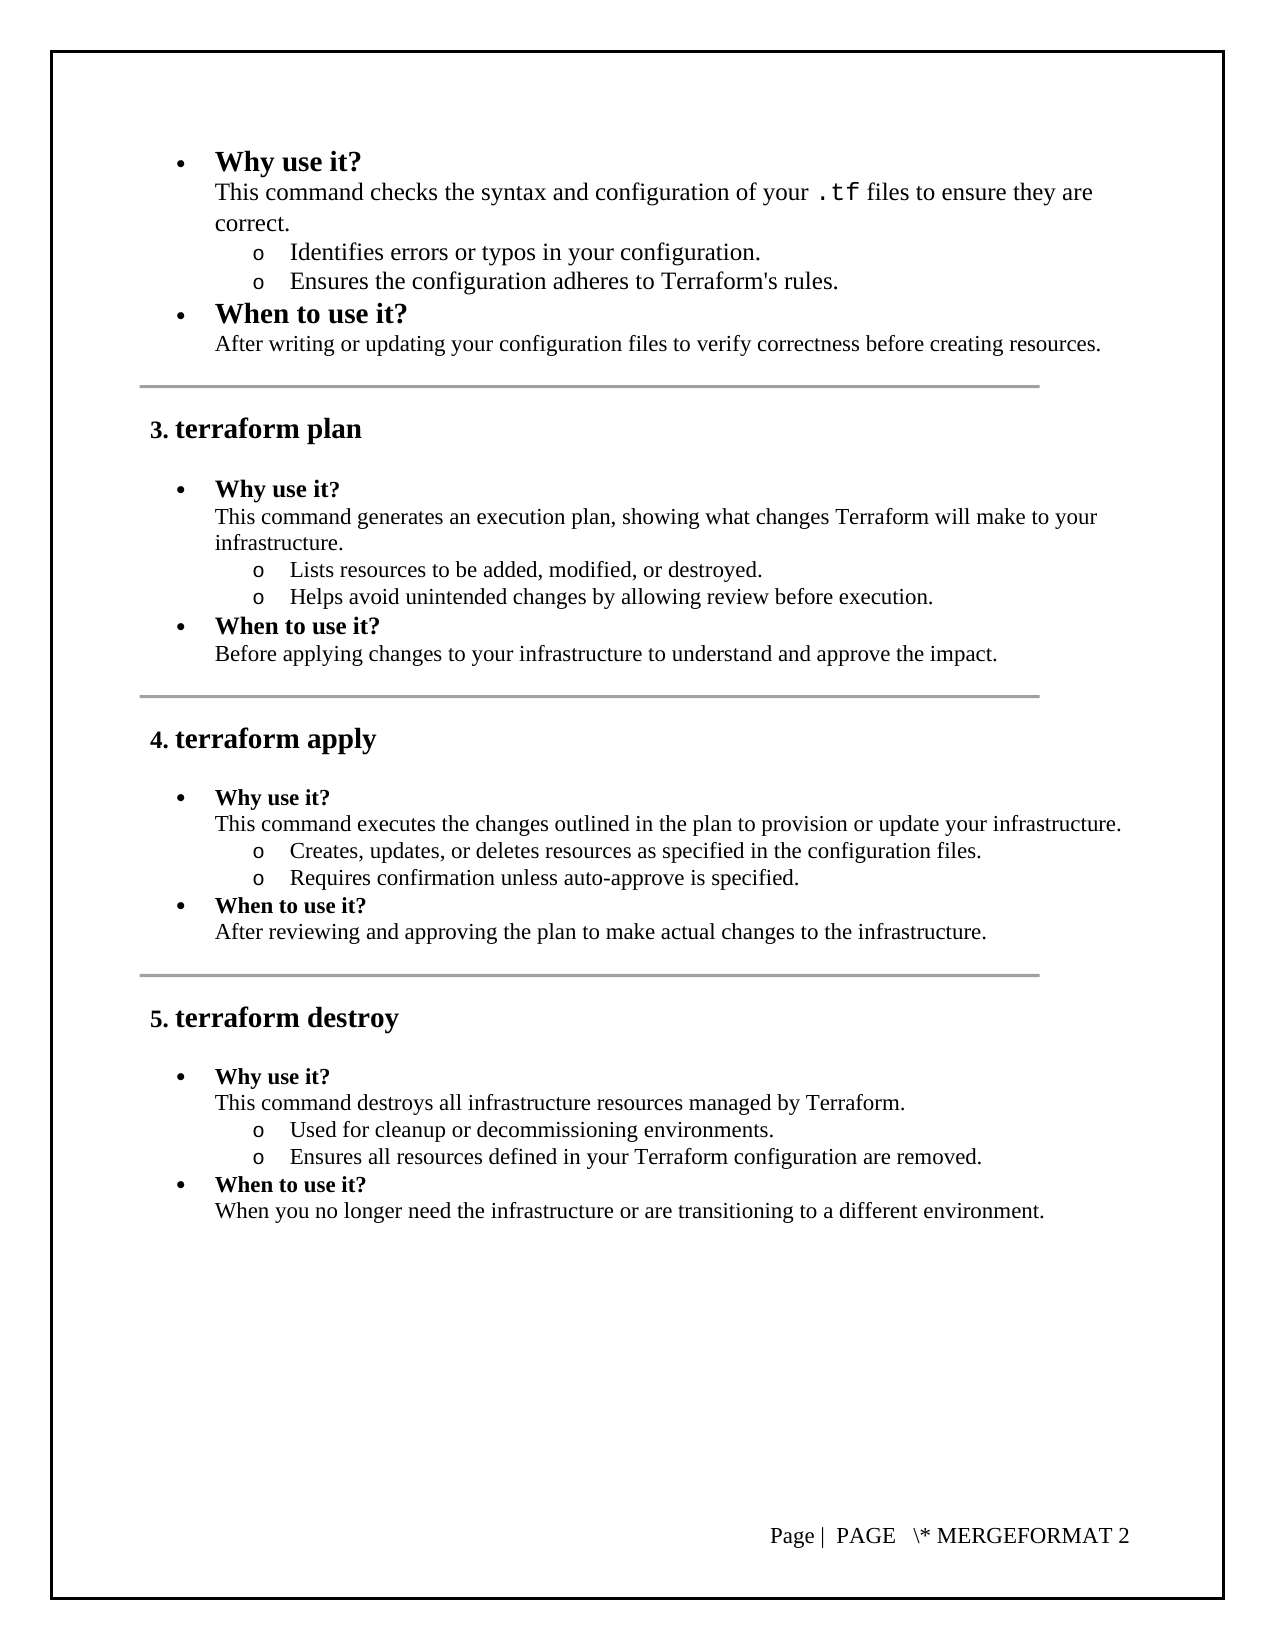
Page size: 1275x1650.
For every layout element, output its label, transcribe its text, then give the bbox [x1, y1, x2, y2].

list When to use it? After writing or updating your configuration files to verify correctness before creating resources. [177, 296, 1135, 356]
list Identifies errors or typos in your configuration. [252, 237, 1135, 266]
list Creates, updates, or deletes resources as specified in the configuration files. [252, 837, 1135, 864]
list Why use it? This command destroys all infrastructure resources managed by Terraform. [177, 1063, 1135, 1116]
list Lists resources to be added, modified, or destroyed. [252, 556, 1135, 583]
subtitle 5. terraform destroy [150, 1000, 1135, 1034]
subtitle 3. terraform plan [150, 411, 1135, 445]
list When to use it? After reviewing and approving the plan to make actual changes to the infrastructure. [177, 892, 1135, 945]
list Why use it? This command executes the changes outlined in the plan to provision or update your infrastructure. [177, 784, 1135, 837]
list Used for cleanup or decommissioning environments. [252, 1116, 1135, 1143]
subtitle 4. terraform apply [150, 721, 1135, 755]
list Requires confirmation unless auto-approve is specified. [252, 864, 1135, 892]
list Why use it? This command checks the syntax and configuration of your .tf files to ensure they are correct. [177, 144, 1135, 237]
list Helps avoid unintended changes by allowing review before execution. [252, 583, 1135, 611]
list Ensures all resources defined in your Terraform configuration are removed. [252, 1143, 1135, 1171]
list When to use it? Before applying changes to your infrastructure to understand and approve the impact. [177, 611, 1135, 666]
list When to use it? When you no longer need the infrastructure or are transitioning to a different environment. [177, 1171, 1135, 1224]
list Ensures the configuration adheres to Terraform's rules. [252, 266, 1135, 296]
list Why use it? This command generates an execution plan, showing what changes Terraform will make to your infrastructure. [177, 474, 1135, 556]
